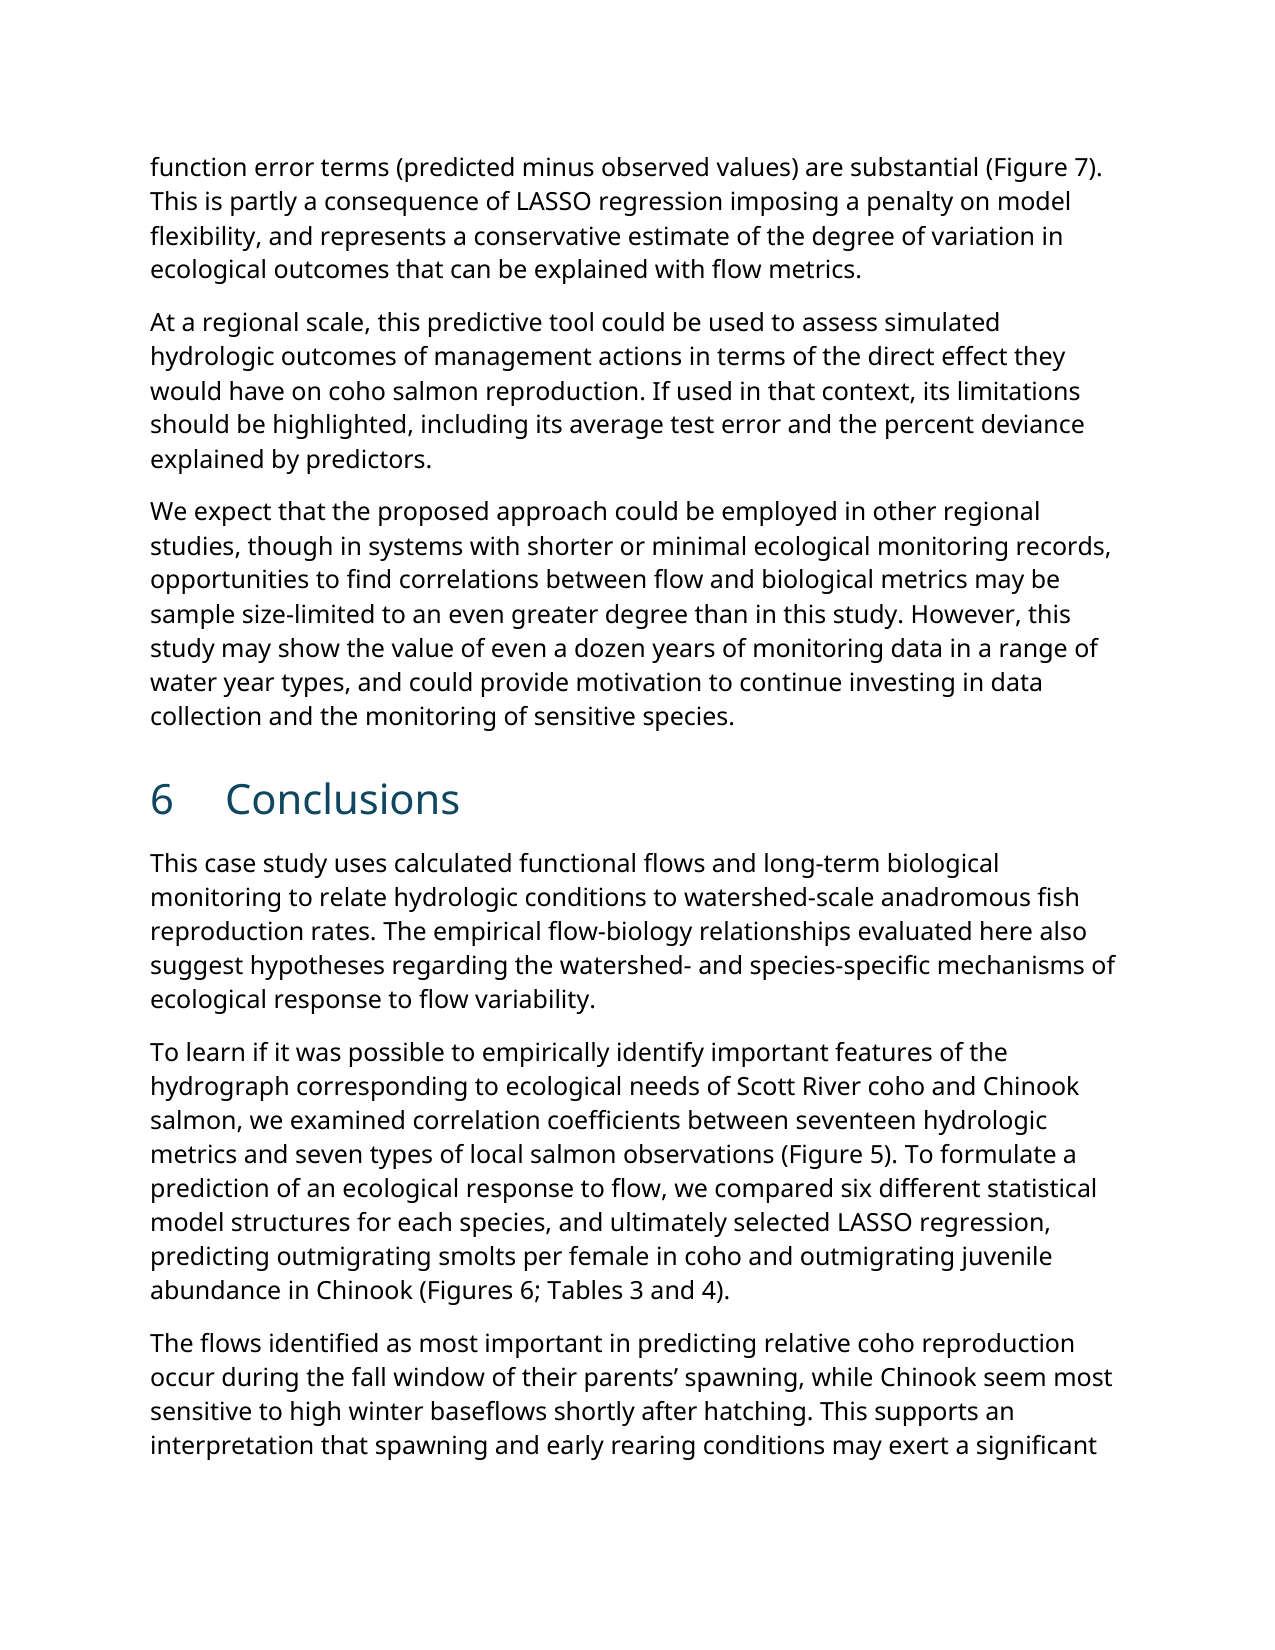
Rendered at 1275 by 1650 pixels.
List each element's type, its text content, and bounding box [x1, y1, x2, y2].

text At a regional scale, this predictive tool could be used to assess simulated hydrologic outcomes of management actions in terms of the direct effect they would have on coho salmon reproduction. If used in that context, its limitations should be highlighted, including its average test error and the percent deviance explained by predictors. [150, 305, 1125, 475]
subtitle 6 Conclusions [150, 770, 1125, 827]
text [150, 150, 1125, 286]
text This case study uses calculated functional flows and long-term biological monitoring to relate hydrologic conditions to watershed-scale anadromous fish reproduction rates. The empirical flow-biology relationships evaluated here also suggest hypotheses regarding the watershed- and species-specific mechanisms of ecological response to flow variability. [150, 846, 1125, 1016]
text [150, 1326, 1125, 1462]
text We expect that the proposed approach could be employed in other regional studies, though in systems with shorter or minimal ecological monitoring records, opportunities to find correlations between flow and biological metrics may be sample size-limited to an even greater degree than in this study. However, this study may show the value of even a dozen years of monitoring data in a range of water year types, and could provide motivation to continue investing in data collection and the monitoring of sensitive species. [150, 494, 1125, 732]
text To learn if it was possible to empirically identify important features of the hydrograph corresponding to ecological needs of Scott River coho and Chinook salmon, we examined correlation coefficients between seventeen hydrologic metrics and seven types of local salmon observations (Figure 5). To formulate a prediction of an ecological response to flow, we compared six different statistical model structures for each species, and ultimately selected LASSO regression, predicting outmigrating smolts per female in coho and outmigrating juvenile abundance in Chinook (Figures 6; Tables 3 and 4). [150, 1034, 1125, 1307]
